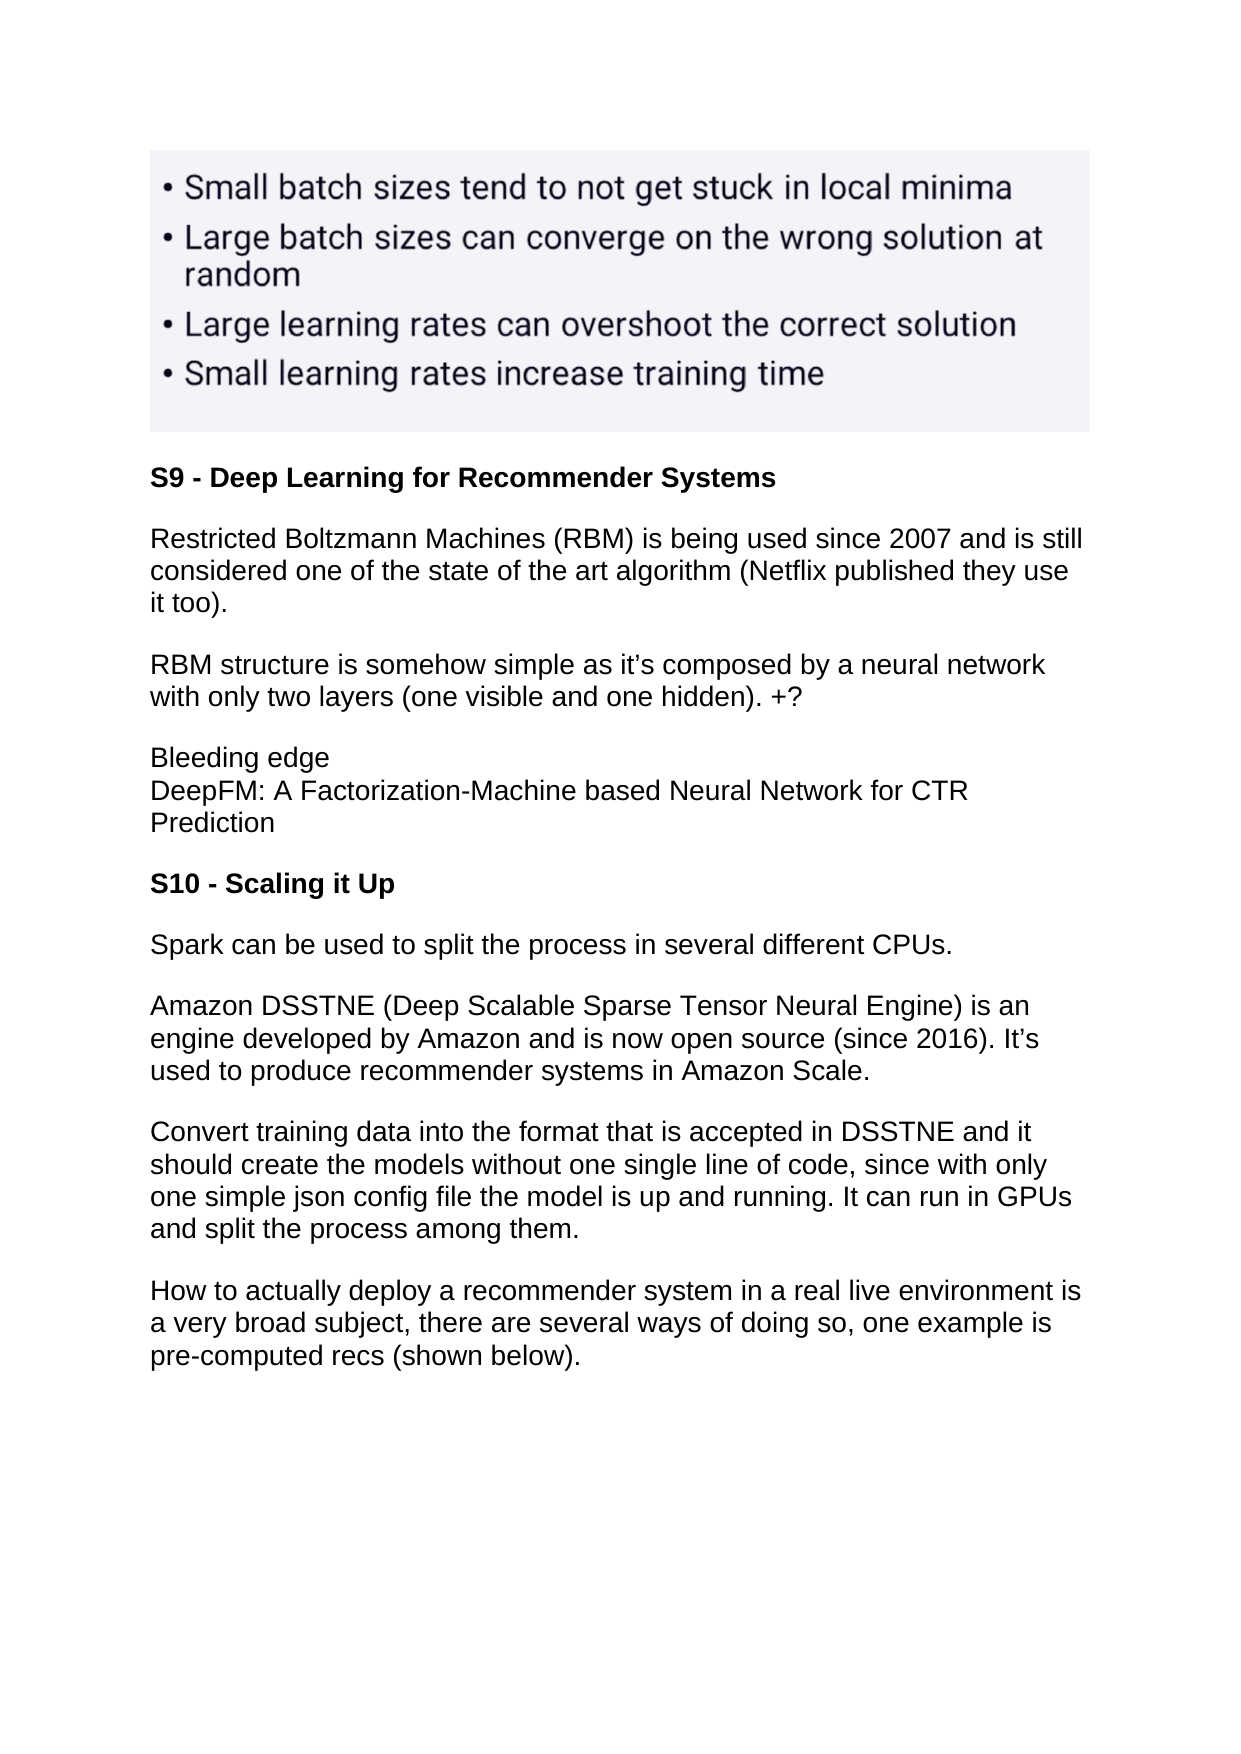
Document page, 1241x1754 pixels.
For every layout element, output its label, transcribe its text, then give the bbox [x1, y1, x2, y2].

text S9 - Deep Learning for Recommender Systems [150, 461, 1090, 493]
text How to actually deploy a recommender system in a real live environment is a very broad subject, there are several ways of doing so, one example is pre-computed recs (shown below). [150, 1274, 1090, 1371]
text RBM structure is somehow simple as it’s composed by a neural network with only two layers (one visible and one hidden). +? [150, 648, 1090, 712]
text Convert training data into the format that is accepted in DSSTNE and it should create the models without one single line of code, since with only one simple json config file the model is up and running. It can run in GPUs and split the process among them. [150, 1115, 1090, 1245]
text Amazon DSSTNE (Deep Scalable Sparse Tensor Neural Engine) is an engine developed by Amazon and is now open source (since 2016). It’s used to produce recommender systems in Amazon Scale. [150, 989, 1090, 1087]
text DeepFM: A Factorization-Machine based Neural Network for CTR Prediction [150, 773, 1090, 838]
text Restricted Boltzmann Machines (RBM) is being used since 2007 and is still considered one of the state of the art algorithm (Netflix published they use it too). [150, 522, 1090, 619]
text S10 - Scaling it Up [150, 867, 1090, 899]
text Spark can be used to split the process in several different CPUs. [150, 928, 1090, 961]
text Bleeding edge [150, 741, 1090, 773]
picture [150, 150, 1090, 432]
